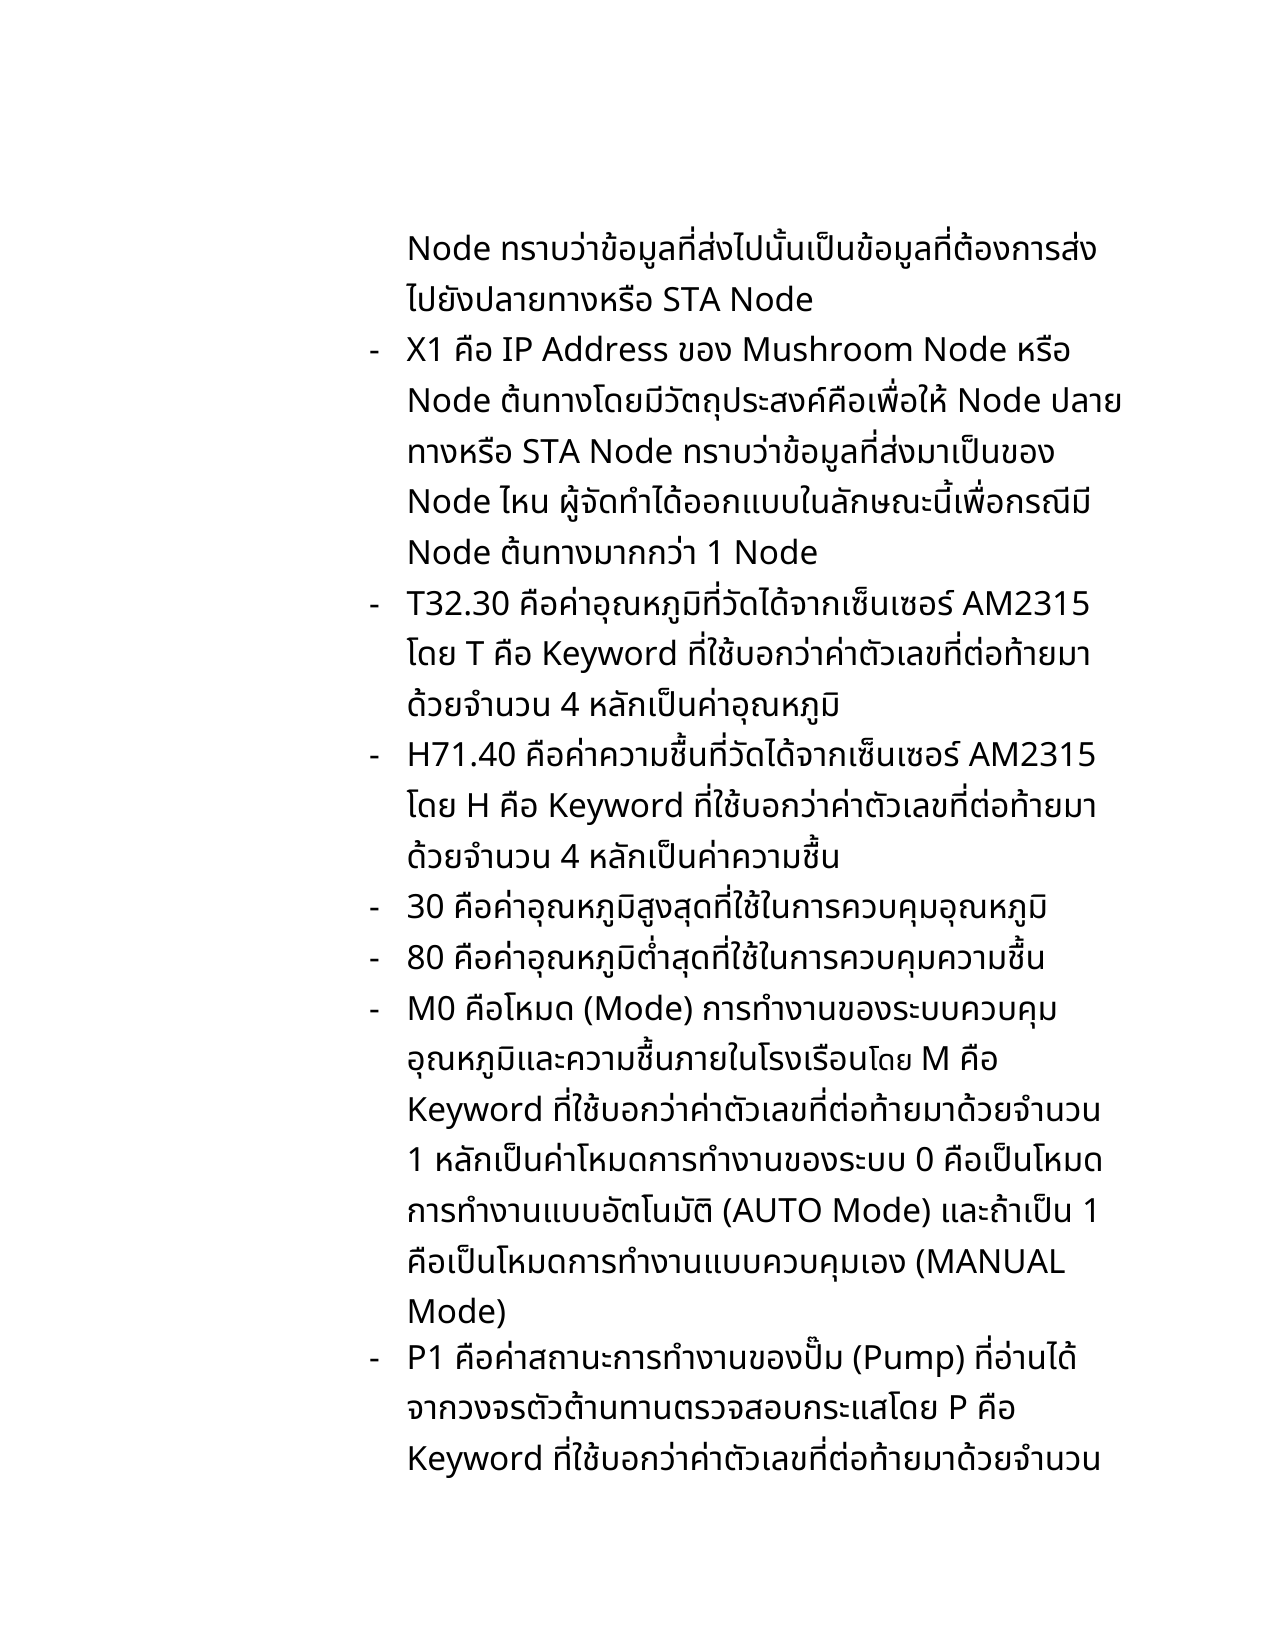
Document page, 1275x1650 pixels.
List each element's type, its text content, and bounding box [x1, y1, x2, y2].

list 30 คือค่าอุณหภูมิสูงสุดที่ใช้ในการควบคุมอุณหภูมิ [369, 883, 1125, 934]
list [369, 225, 1125, 326]
list M0 คือโหมด (Mode) การทำงานของระบบควบคุมอุณหภูมิและความชื้นภายในโรงเรือนโดย M คือ Keyword ที่ใช้บอกว่าค่าตัวเลขที่ต่อท้ายมาด้วยจำนวน 1 หลักเป็นค่าโหมดการทำงานของระบบ 0 คือเป็นโหมดการทำงานแบบอัตโนมัติ (AUTO Mode) และถ้าเป็น 1 คือเป็นโหมดการทำงานแบบควบคุมเอง (MANUAL Mode) [369, 984, 1125, 1333]
list T32.30 คือค่าอุณหภูมิที่วัดได้จากเซ็นเซอร์ AM2315 โดย T คือ Keyword ที่ใช้บอกว่าค่าตัวเลขที่ต่อท้ายมาด้วยจำนวน 4 หลักเป็นค่าอุณหภูมิ [369, 579, 1125, 731]
list 80 คือค่าอุณหภูมิต่ำสุดที่ใช้ในการควบคุมความชื้น [369, 934, 1125, 984]
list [369, 1333, 1125, 1485]
list X1 คือ IP Address ของ Mushroom Node หรือ Node ต้นทางโดยมีวัตถุประสงค์คือเพื่อให้ Node ปลายทางหรือ STA Node ทราบว่าข้อมูลที่ส่งมาเป็นของ Node ไหน ผู้จัดทำได้ออกแบบในลักษณะนี้เพื่อกรณีมี Node ต้นทางมากกว่า 1 Node [369, 326, 1125, 579]
list H71.40 คือค่าความชื้นที่วัดได้จากเซ็นเซอร์ AM2315 โดย H คือ Keyword ที่ใช้บอกว่าค่าตัวเลขที่ต่อท้ายมาด้วยจำนวน 4 หลักเป็นค่าความชื้น [369, 731, 1125, 883]
